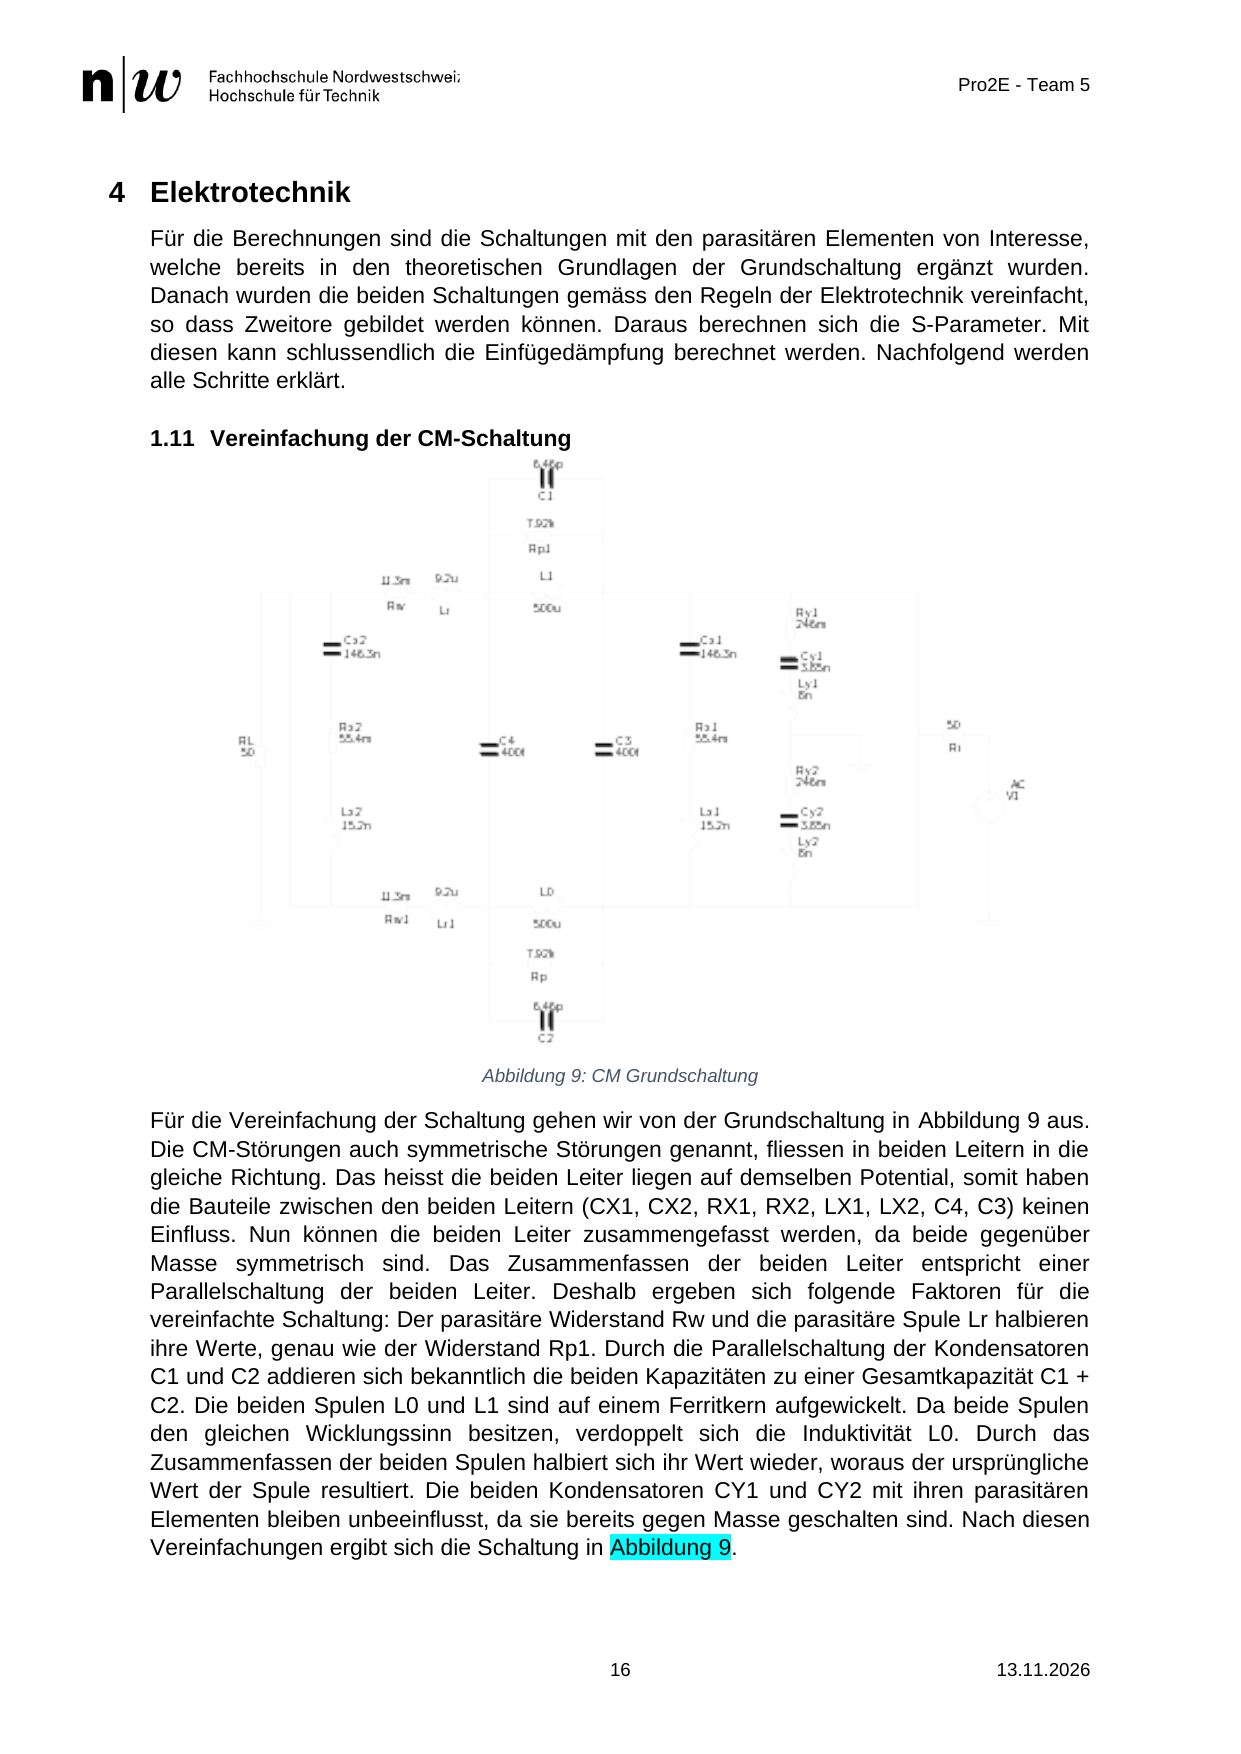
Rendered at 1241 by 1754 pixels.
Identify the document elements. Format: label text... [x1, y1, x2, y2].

subtitle Vereinfachung der CM-Schaltung [150, 425, 572, 452]
picture [81, 56, 460, 113]
text Für die Berechnungen sind die Schaltungen mit den parasitären Elementen von Interesse, welche bereits in den theoretischen Grundlagen der Grundschaltung ergänzt wurden. Danach wurden die beiden Schaltungen gemäss den Regeln der Elektrotechnik vereinfacht, so dass Zweitore gebildet werden können. Daraus berechnen sich die S-Parameter. Mit diesen kann schlussendlich die Einfügedämpfung berechnet werden. Nachfolgend werden alle Schritte erklärt. [150, 225, 1090, 394]
subtitle Elektrotechnik [109, 175, 1090, 208]
